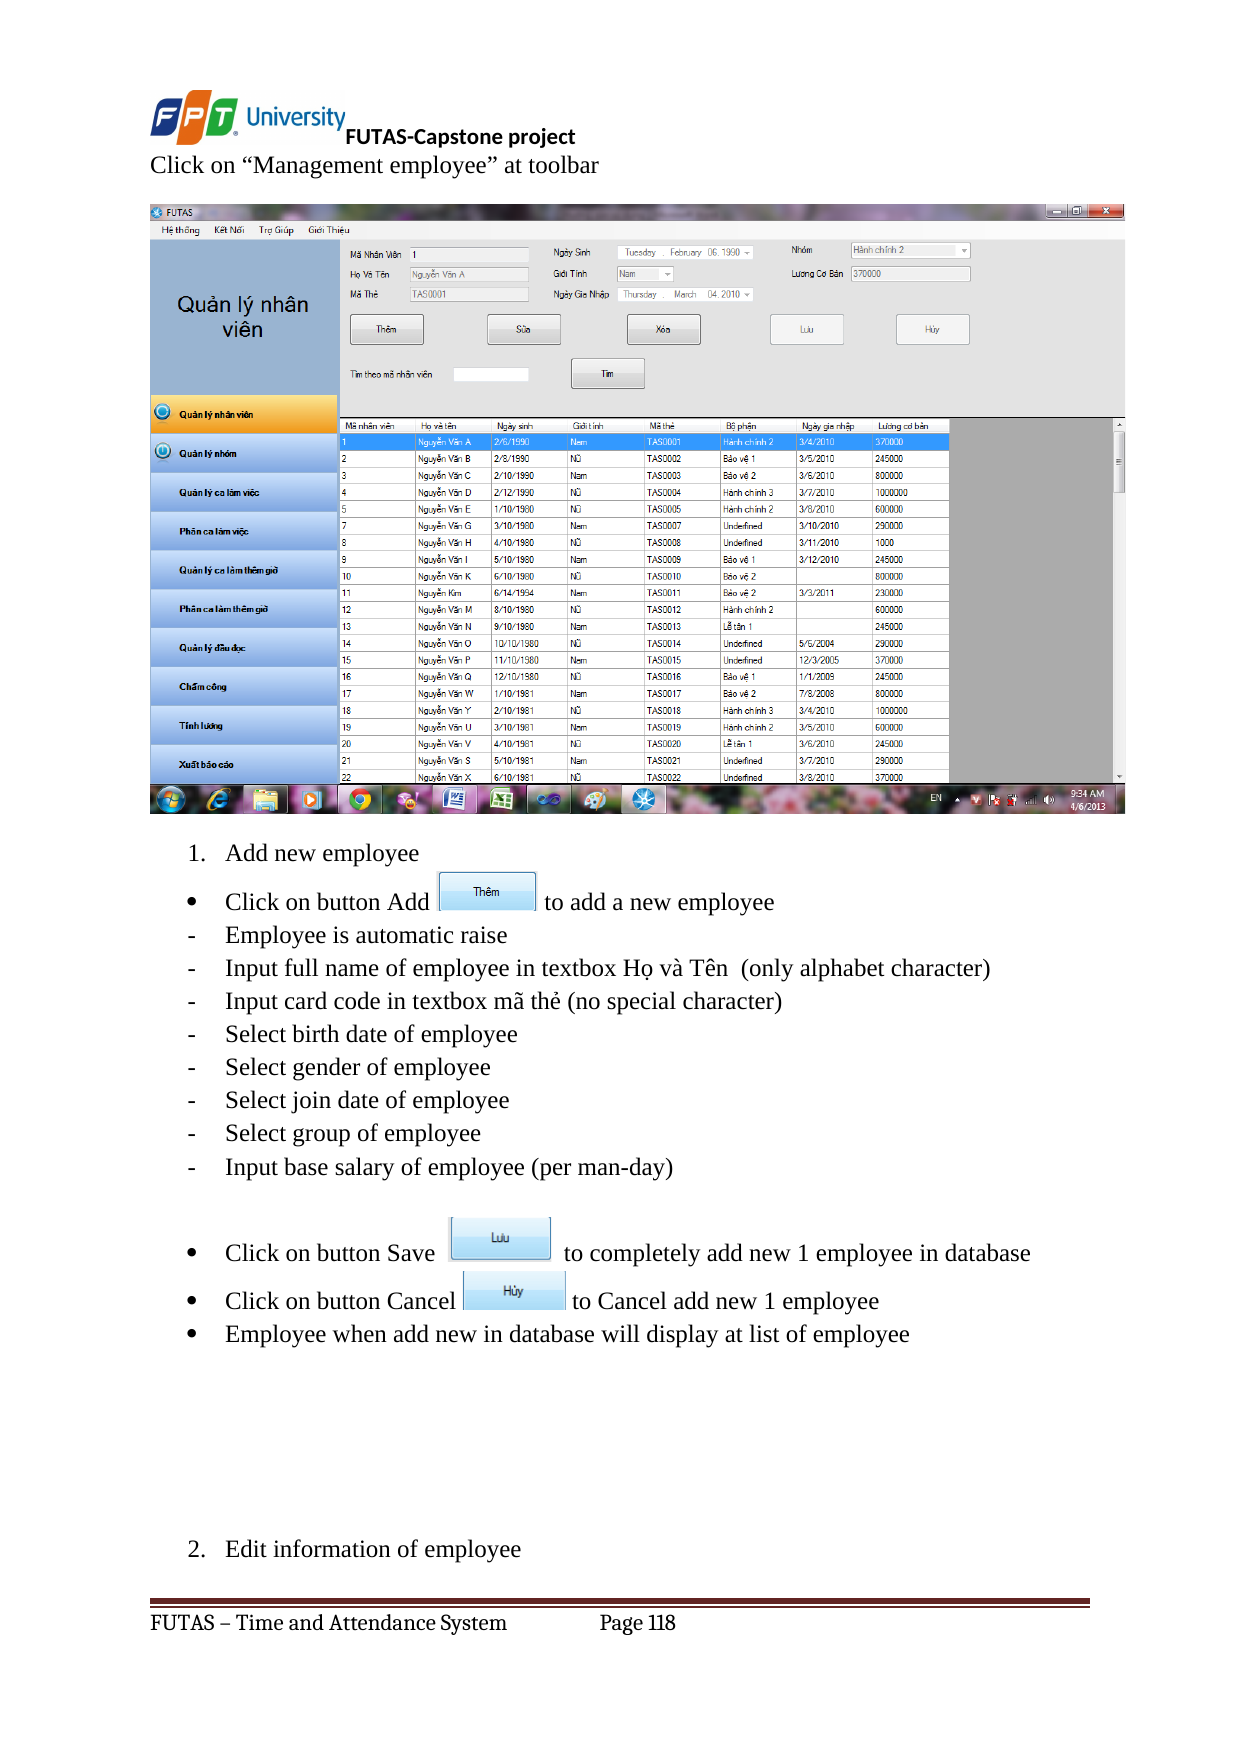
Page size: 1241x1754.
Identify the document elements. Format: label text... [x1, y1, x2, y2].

picture [447, 1217, 552, 1262]
list Edit information of employee [187, 1534, 1090, 1563]
list Select group of employee [187, 1118, 1090, 1147]
list Input card code in textbox mã thẻ (no special character) [187, 986, 1090, 1015]
picture [436, 871, 538, 911]
list Employee is automatic raise [187, 920, 1090, 949]
list Click on button Cancel to Cancel add new 1 employee [187, 1271, 1090, 1315]
picture [150, 90, 346, 145]
picture [462, 1271, 566, 1310]
picture [150, 204, 1125, 814]
text Click on “Management employee” at toolbar [150, 150, 1090, 179]
list Select gender of employee [187, 1052, 1090, 1081]
list Input base salary of employee (per man-day) [187, 1152, 1090, 1180]
list Select birth date of employee [187, 1019, 1090, 1048]
list Add new employee [187, 838, 1090, 867]
list Employee when add new in database will display at list of employee [187, 1319, 1090, 1348]
list Click on button Add to add a new employee [187, 871, 1090, 916]
list Select join date of employee [187, 1086, 1090, 1114]
list Input full name of employee in textbox Họ và Tên (only alphabet character) [187, 953, 1090, 982]
list Click on button Save to completely add new 1 employee in database [187, 1218, 1090, 1267]
